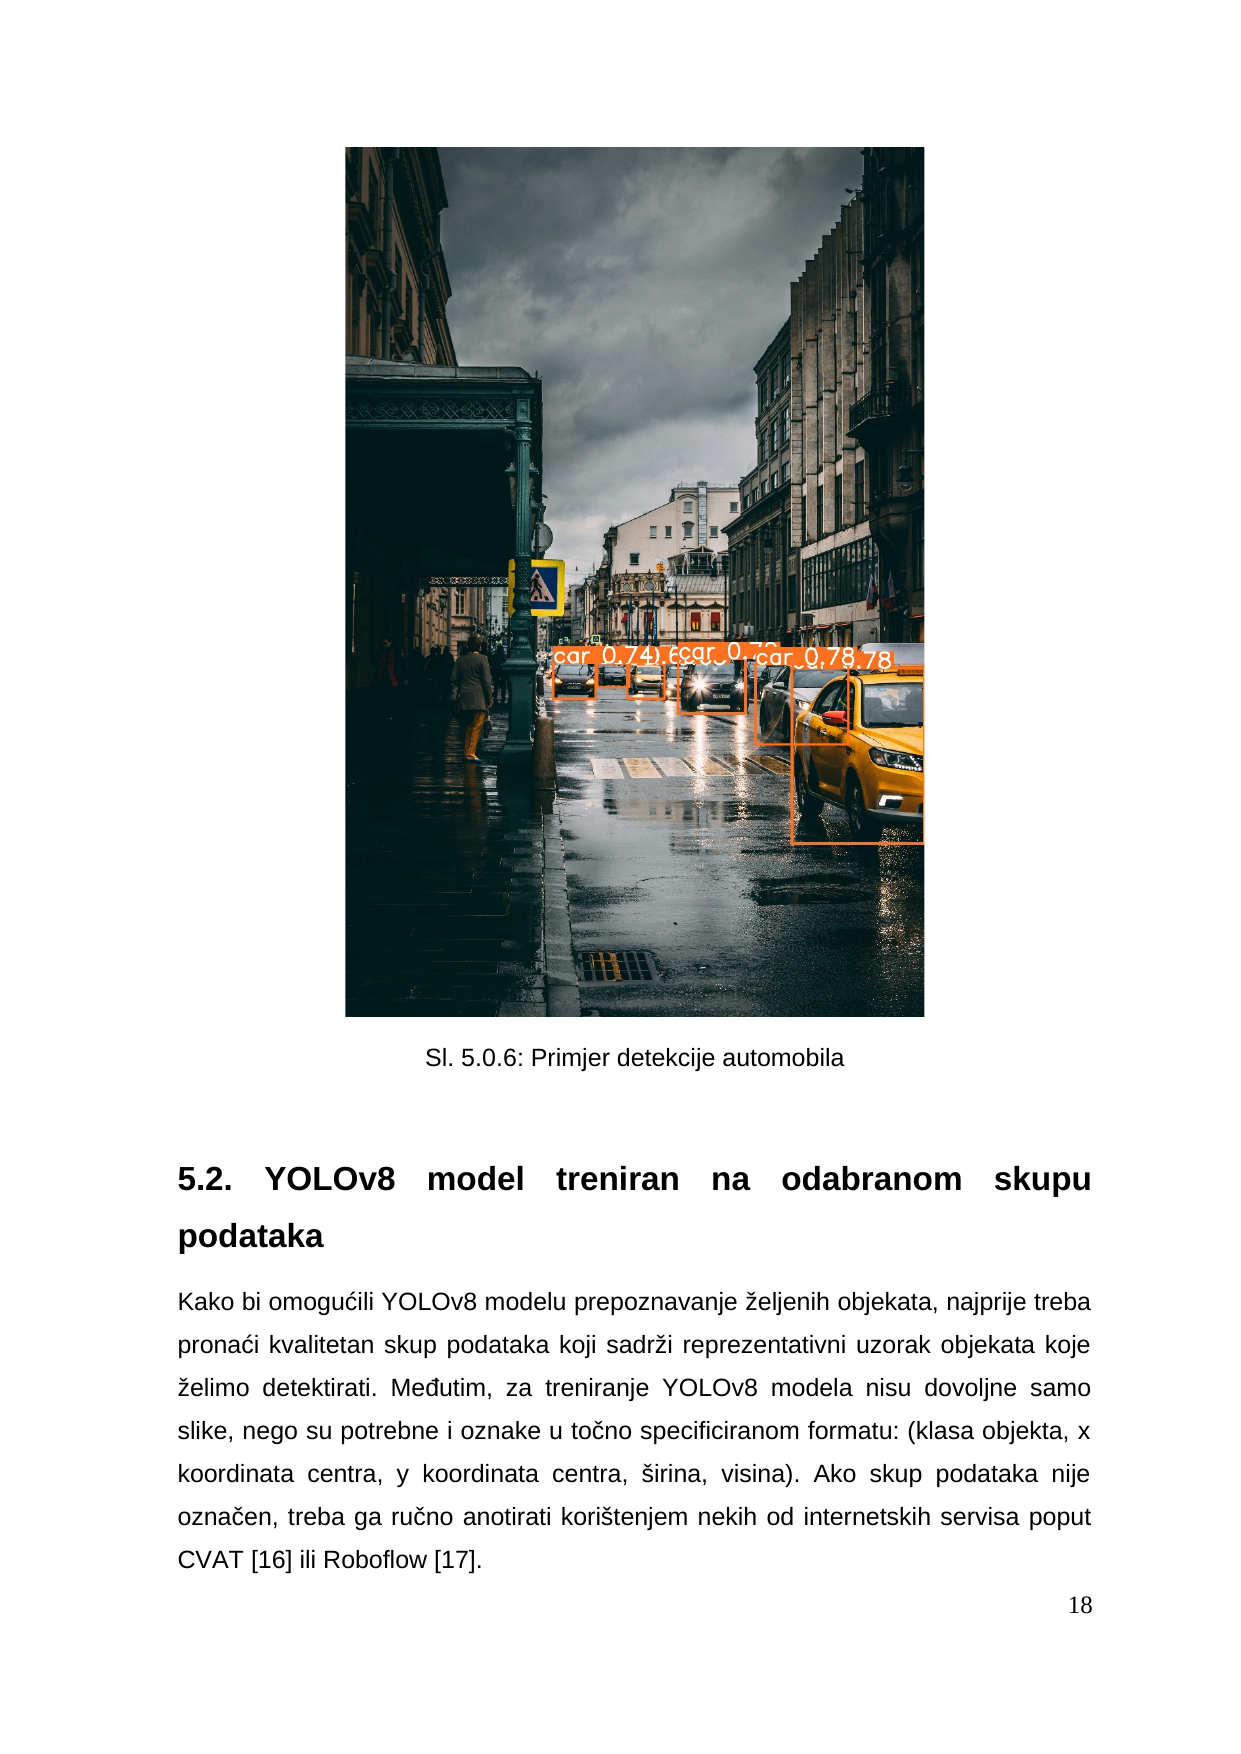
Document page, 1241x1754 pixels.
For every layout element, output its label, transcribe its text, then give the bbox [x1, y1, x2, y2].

picture [345, 147, 925, 1017]
subtitle 5.2. YOLOv8 model treniran na odabranom skupu podataka [177, 1159, 1092, 1255]
text Kako bi omogućili YOLOv8 modelu prepoznavanje željenih objekata, najprije treba pronaći kvalitetan skup podataka koji sadrži reprezentativni uzorak objekata koje želimo detektirati. Međutim, za treniranje YOLOv8 modela nisu dovoljne samo slike, nego su potrebne i oznake u točno specificiranom formatu: (klasa objekta, x koordinata centra, y koordinata centra, širina, visina). Ako skup podataka nije označen, treba ga ručno anotirati korištenjem nekih od internetskih servisa poput CVAT [16] ili Roboflow [17]. [177, 1286, 1092, 1574]
